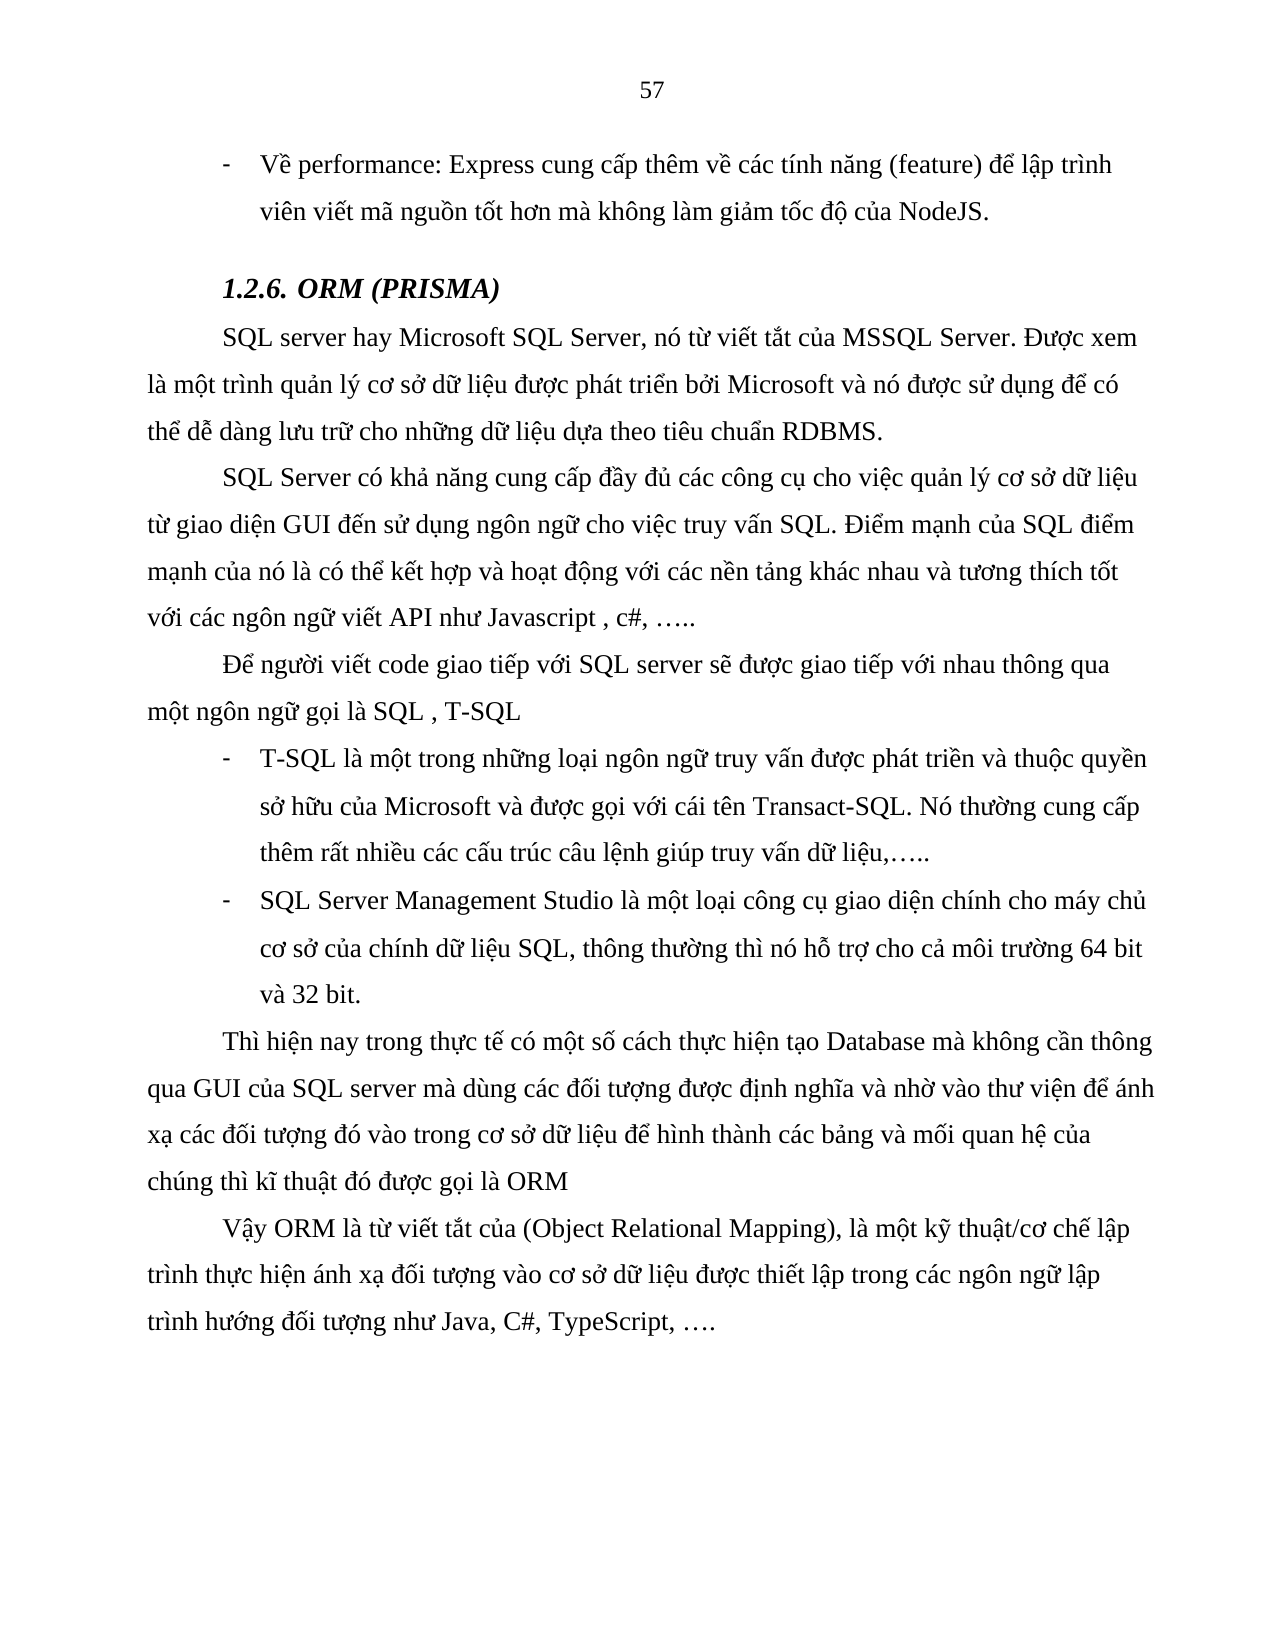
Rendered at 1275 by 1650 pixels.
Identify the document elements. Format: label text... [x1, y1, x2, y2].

text Để người viết code giao tiếp với SQL server sẽ được giao tiếp với nhau thông qua một ngôn ngữ gọi là SQL , T-SQL [147, 648, 1156, 726]
text Vậy ORM là từ viết tắt của (Object Relational Mapping), là một kỹ thuật/cơ chế lập trình thực hiện ánh xạ đối tượng vào cơ sở dữ liệu được thiết lập trong các ngôn ngữ lập trình hướng đối tượng như Java, C#, TypeScript, …. [147, 1212, 1156, 1336]
list Về performance: Express cung cấp thêm về các tính năng (feature) để lập trình viên viết mã nguồn tốt hơn mà không làm giảm tốc độ của NodeJS. [222, 147, 1156, 227]
text Thì hiện nay trong thực tế có một số cách thực hiện tạo Database mà không cần thông qua GUI của SQL server mà dùng các đối tượng được định nghĩa và nhờ vào thư viện để ánh xạ các đối tượng đó vào trong cơ sở dữ liệu để hình thành các bảng và mối quan hệ của chúng thì kĩ thuật đó được gọi là ORM [147, 1025, 1156, 1196]
list ORM (PRISMA) [222, 271, 1156, 304]
list SQL Server Management Studio là một loại công cụ giao diện chính cho máy chủ cơ sở của chính dữ liệu SQL, thông thường thì nó hỗ trợ cho cả môi trường 64 bit và 32 bit. [222, 883, 1156, 1009]
text SQL server hay Microsoft SQL Server, nó từ viết tắt của MSSQL Server. Được xem là một trình quản lý cơ sở dữ liệu được phát triển bởi Microsoft và nó được sử dụng để có thể dễ dàng lưu trữ cho những dữ liệu dựa theo tiêu chuẩn RDBMS. [147, 321, 1156, 446]
text SQL Server có khả năng cung cấp đầy đủ các công cụ cho việc quản lý cơ sở dữ liệu từ giao diện GUI đến sử dụng ngôn ngữ cho việc truy vấn SQL. Điểm mạnh của SQL điểm mạnh của nó là có thể kết hợp và hoạt động với các nền tảng khác nhau và tương thích tốt với các ngôn ngữ viết API như Javascript , c#, ….. [147, 461, 1156, 632]
list T-SQL là một trong những loại ngôn ngữ truy vấn được phát triền và thuộc quyền sở hữu của Microsoft và được gọi với cái tên Transact-SQL. Nó thường cung cấp thêm rất nhiều các cấu trúc câu lệnh giúp truy vấn dữ liệu,….. [222, 741, 1156, 868]
